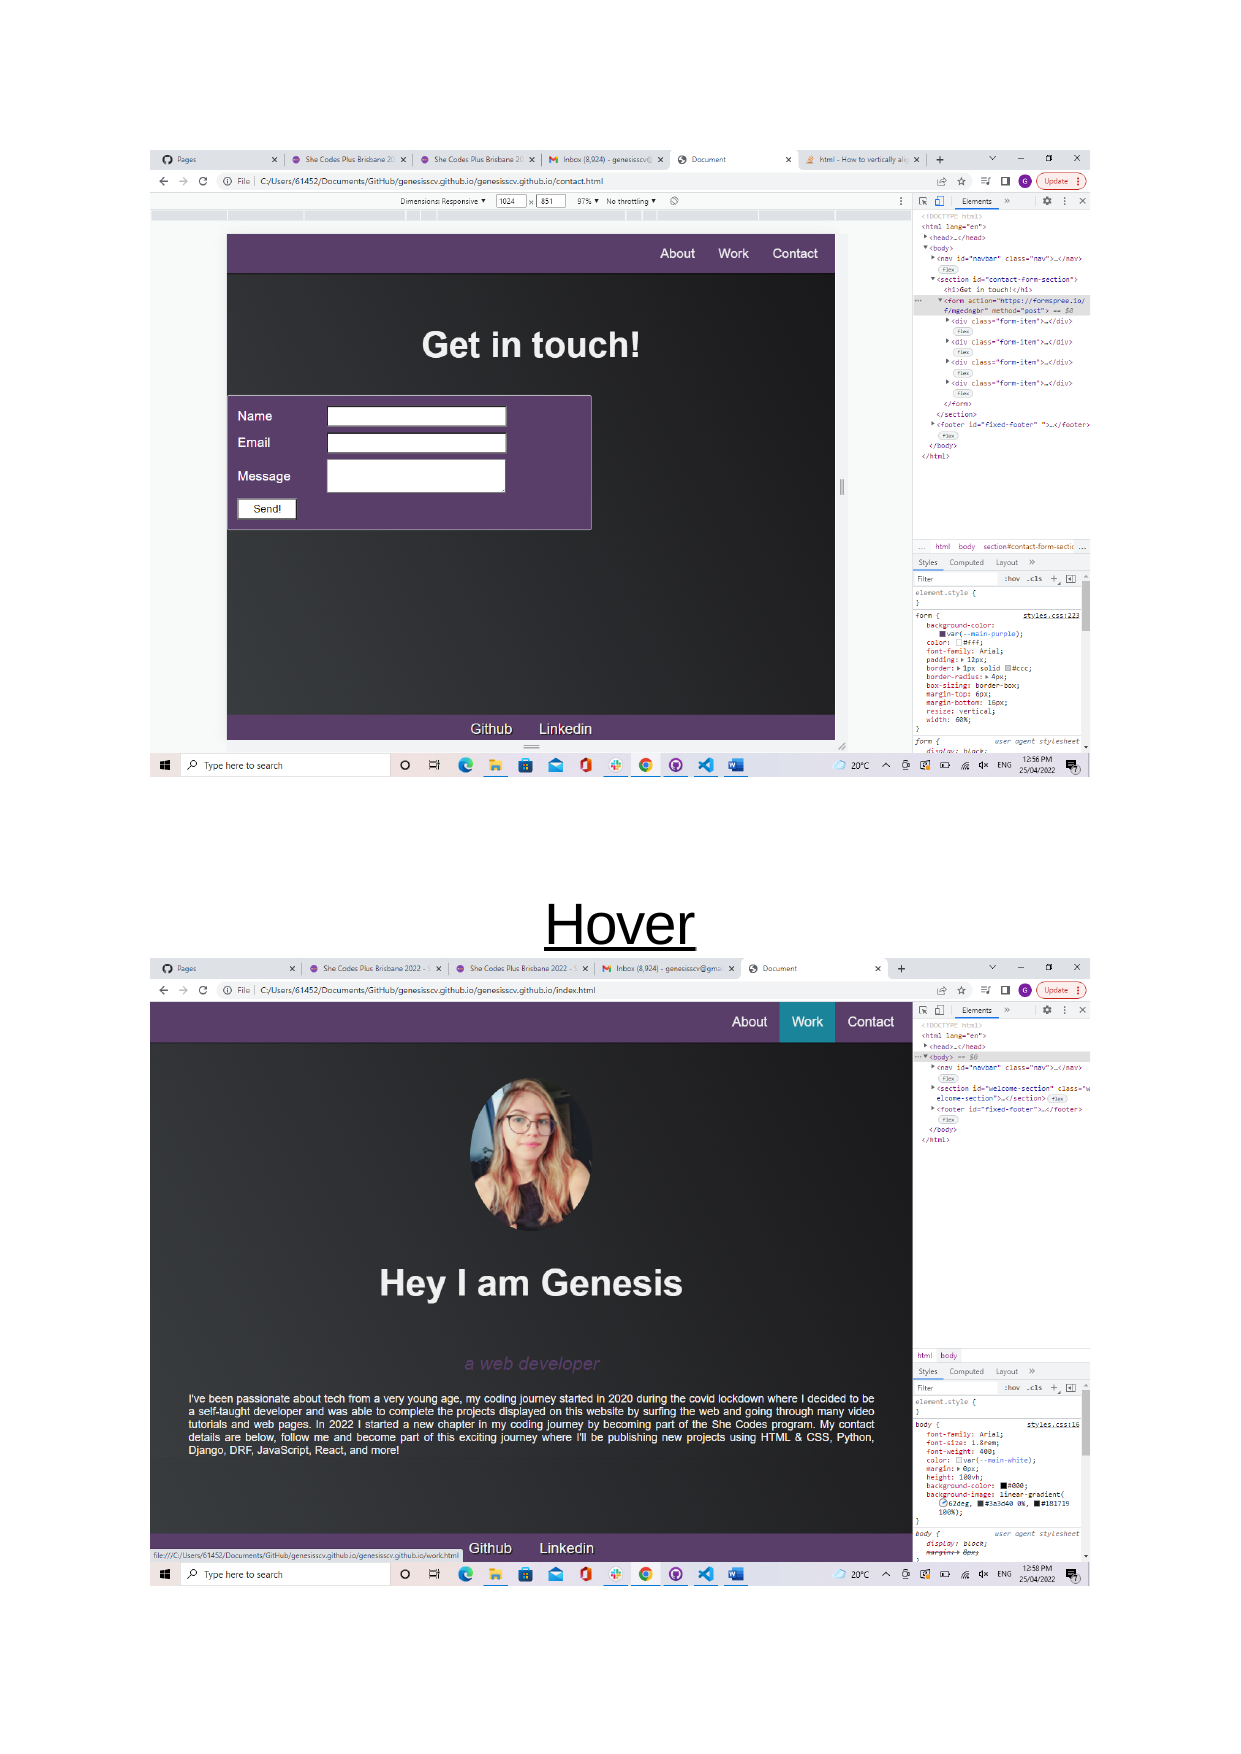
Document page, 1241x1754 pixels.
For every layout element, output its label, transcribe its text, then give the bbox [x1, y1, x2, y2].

picture [150, 958, 1091, 1586]
text Hover [150, 889, 1090, 958]
picture [150, 150, 1091, 777]
